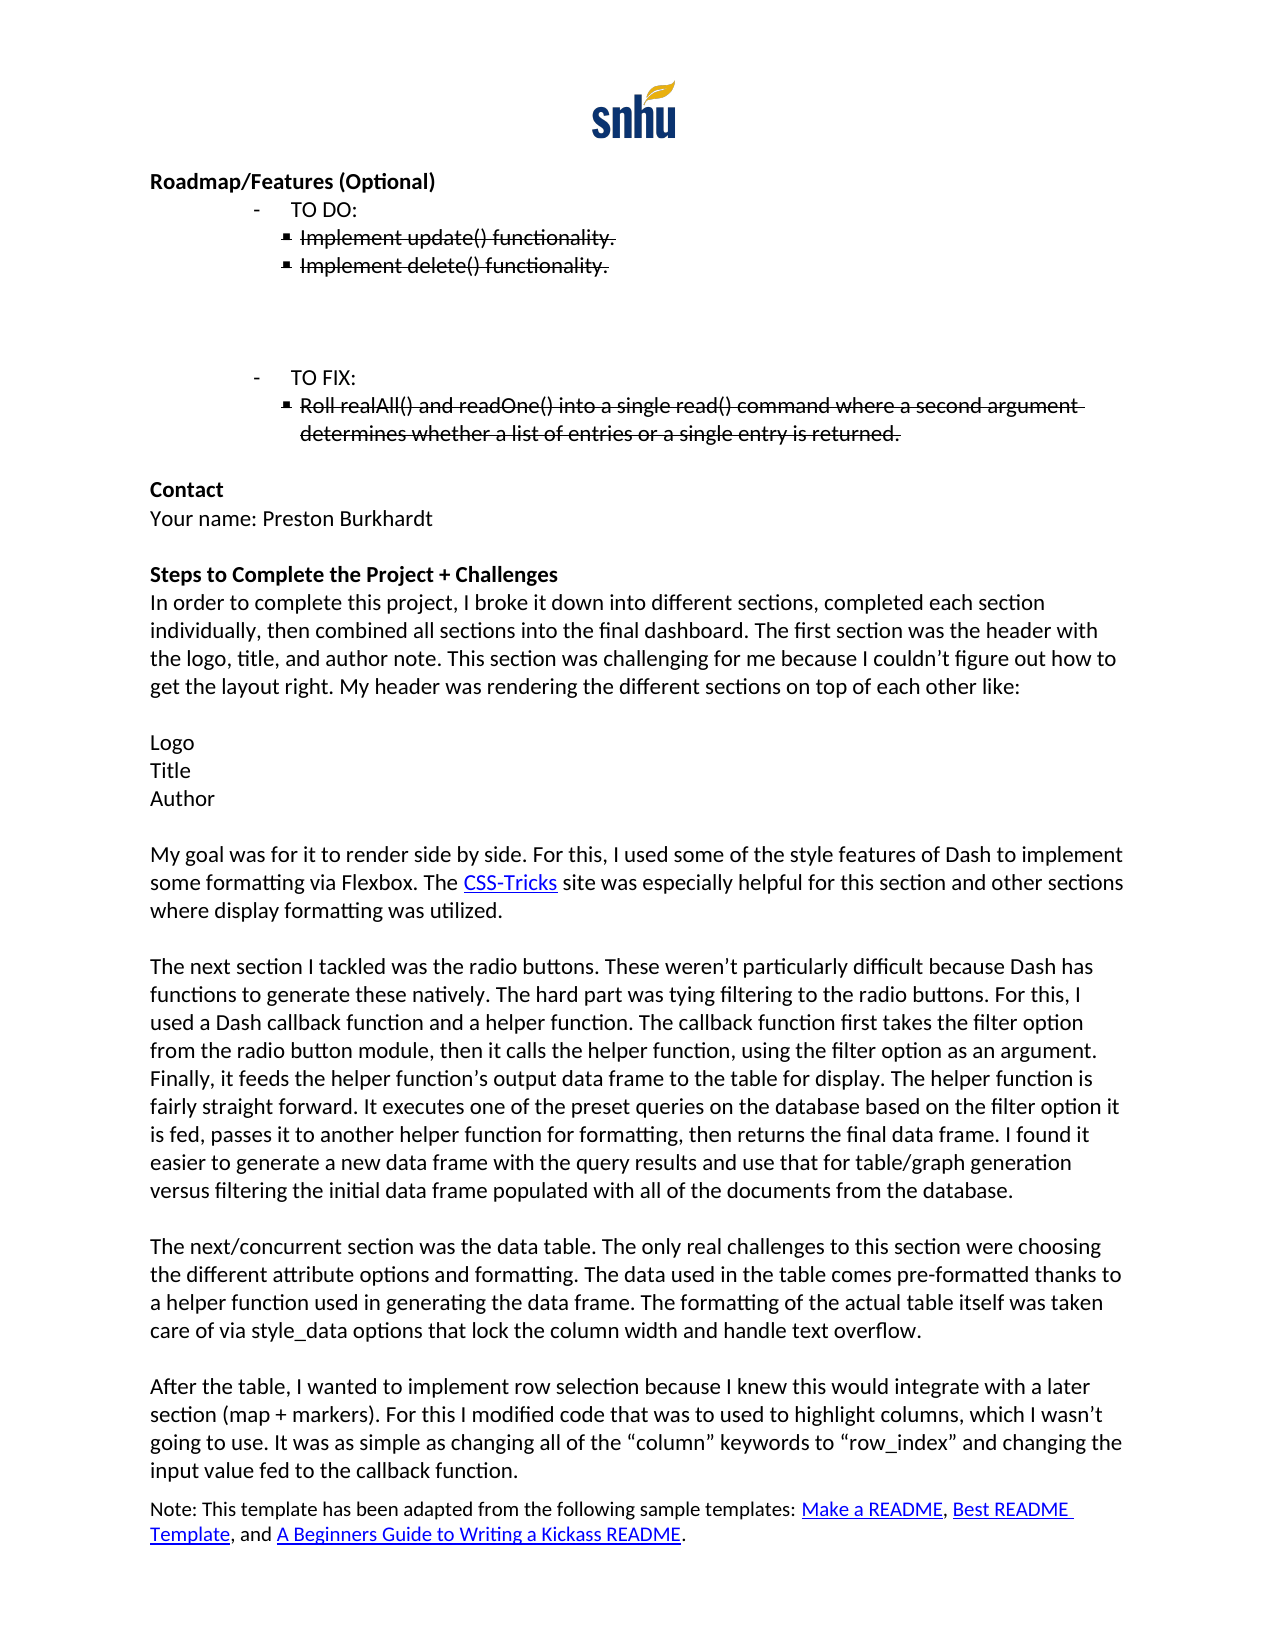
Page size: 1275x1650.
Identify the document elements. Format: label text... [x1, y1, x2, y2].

subtitle Roadmap/Features (Optional) [150, 167, 1125, 195]
text Your name: Preston Burkhardt [150, 504, 1125, 532]
text The next section I tackled was the radio buttons. These weren’t particularly difficult because Dash has functions to generate these natively. The hard part was tying filtering to the radio buttons. For this, I used a Dash callback function and a helper function. The callback function first takes the filter option from the radio button module, then it calls the helper function, using the filter option as an argument. Finally, it feeds the helper function’s output data frame to the table for display. The helper function is fairly straight forward. It executes one of the preset queries on the database based on the filter option it is fed, passes it to another helper function for formatting, then returns the final data frame. I found it easier to generate a new data frame with the query results and use that for table/graph generation versus filtering the initial data frame populated with all of the documents from the database. [150, 952, 1125, 1204]
text My goal was for it to render side by side. For this, I used some of the style features of Dash to implement some formatting via Flexbox. The CSS-Tricks site was especially helpful for this section and other sections where display formatting was utilized. [150, 840, 1125, 924]
list Implement update() functionality. [281, 223, 1125, 251]
text Logo Title Author [150, 700, 1125, 812]
list TO FIX: [253, 363, 1125, 392]
text In order to complete this project, I broke it down into different sections, completed each section individually, then combined all sections into the final dashboard. The first section was the header with the logo, title, and author note. This section was challenging for me because I couldn’t figure out how to get the layout right. My header was rendering the different sections on top of each other like: [150, 588, 1125, 700]
text Steps to Complete the Project + Challenges [150, 560, 1125, 588]
list Roll realAll() and readOne() into a single read() command where a second argument determines whether a list of entries or a single entry is returned. [281, 392, 1125, 448]
list TO DO: [253, 195, 1125, 223]
list Implement delete() functionality. [281, 251, 1125, 279]
picture [573, 75, 702, 147]
subtitle Contact [150, 476, 1125, 504]
text After the table, I wanted to implement row selection because I knew this would integrate with a later section (map + markers). For this I modified code that was to used to highlight columns, which I wasn’t going to use. It was as simple as changing all of the “column” keywords to “row_index” and changing the input value fed to the callback function. [150, 1372, 1125, 1484]
text The next/concurrent section was the data table. The only real challenges to this section were choosing the different attribute options and formatting. The data used in the table comes pre-formatted thanks to a helper function used in generating the data frame. The formatting of the actual table itself was taken care of via style_data options that lock the column width and handle text overflow. [150, 1232, 1125, 1344]
